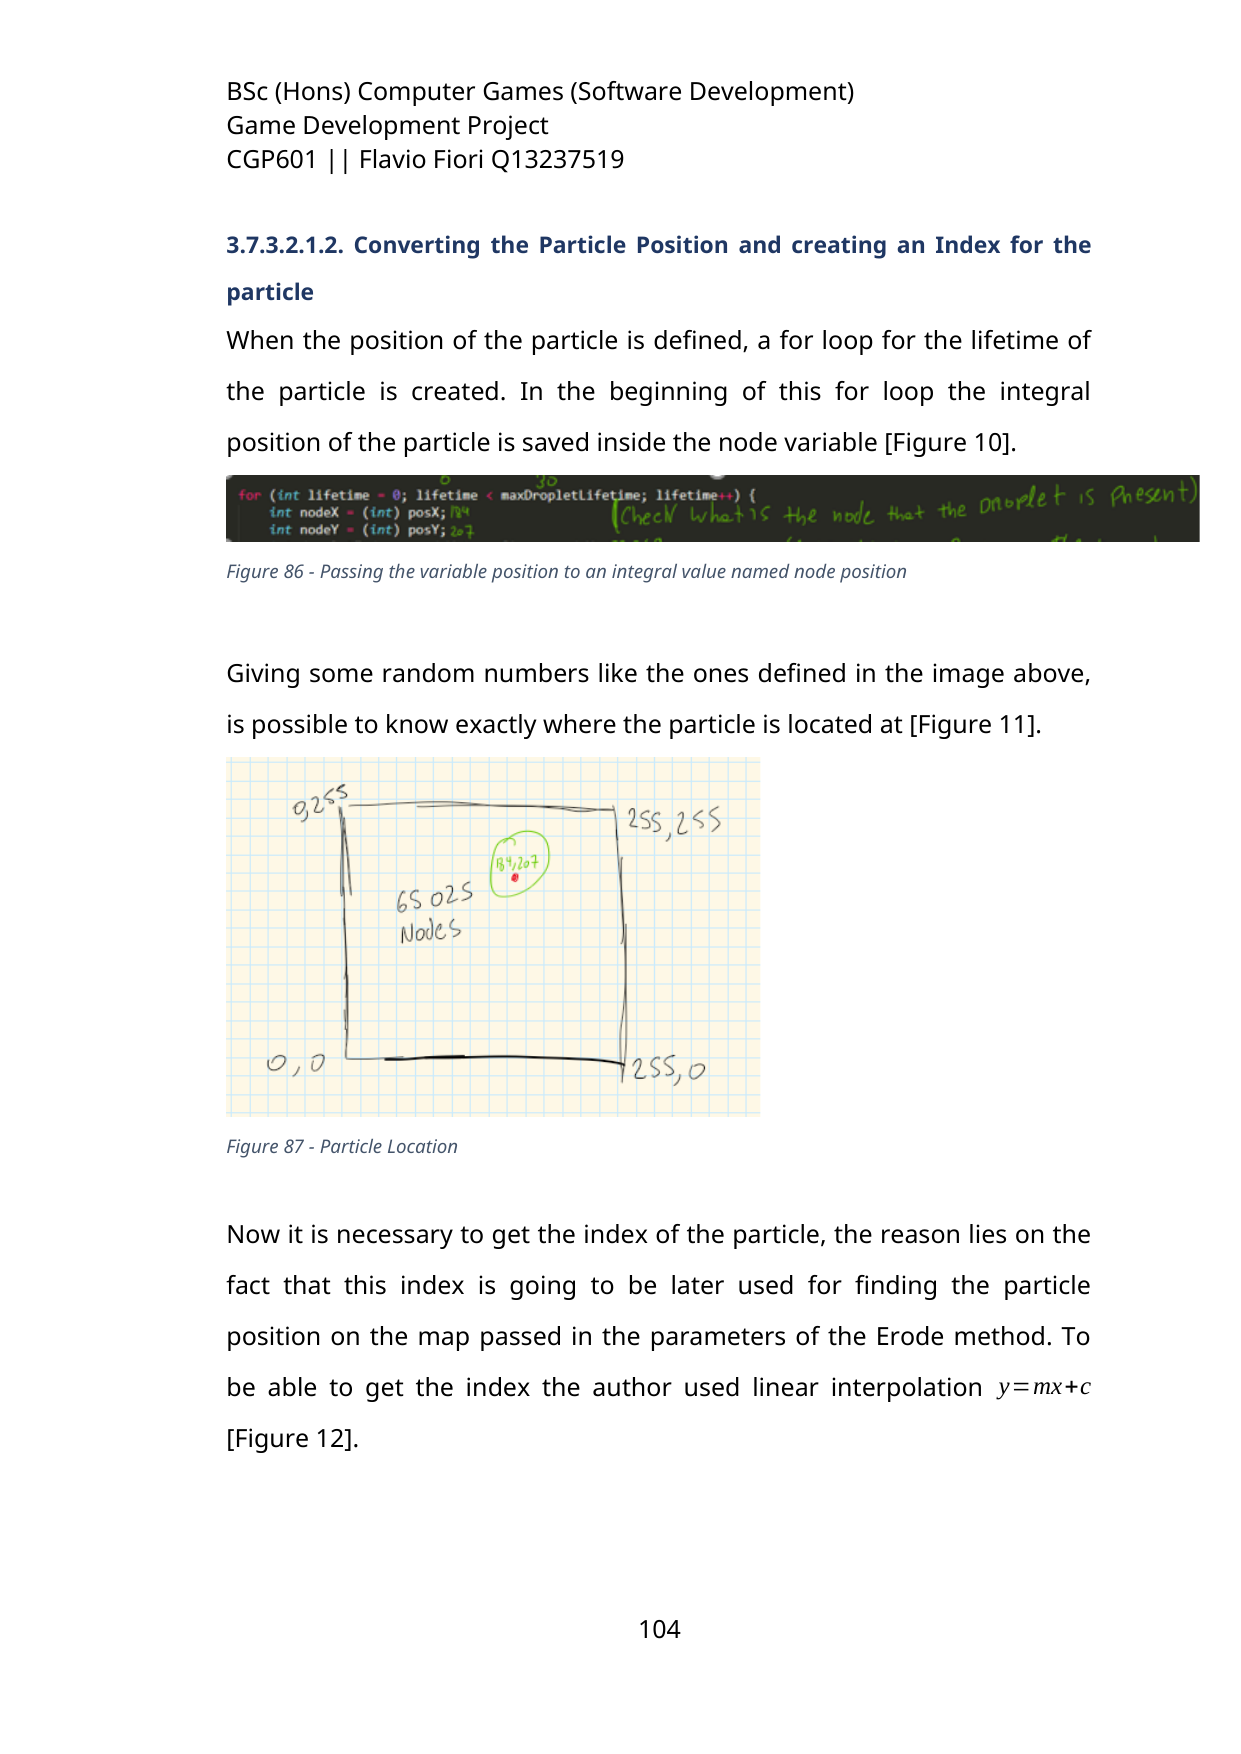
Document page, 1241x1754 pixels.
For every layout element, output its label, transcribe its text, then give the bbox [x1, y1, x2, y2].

text Now it is necessary to get the index of the particle, the reason lies on the fact that this index is going to be later used for finding the particle position on the map passed in the parameters of the Erode method. To be able to get the index the author used linear interpolation [Figure 12]. [226, 1216, 1092, 1454]
subtitle 3.7.3.2.1.2. Converting the Particle Position and creating an Index for the particle [226, 229, 1092, 307]
text When the position of the particle is defined, a for loop for the lifetime of the particle is created. In the beginning of this for loop the integral position of the particle is saved inside the node variable [Figure 10]. [226, 322, 1092, 458]
text Giving some random numbers like the ones defined in the image above, is possible to know exactly where the particle is located at [Figure 11]. [226, 656, 1092, 741]
picture [226, 757, 761, 1117]
picture [226, 475, 1200, 542]
